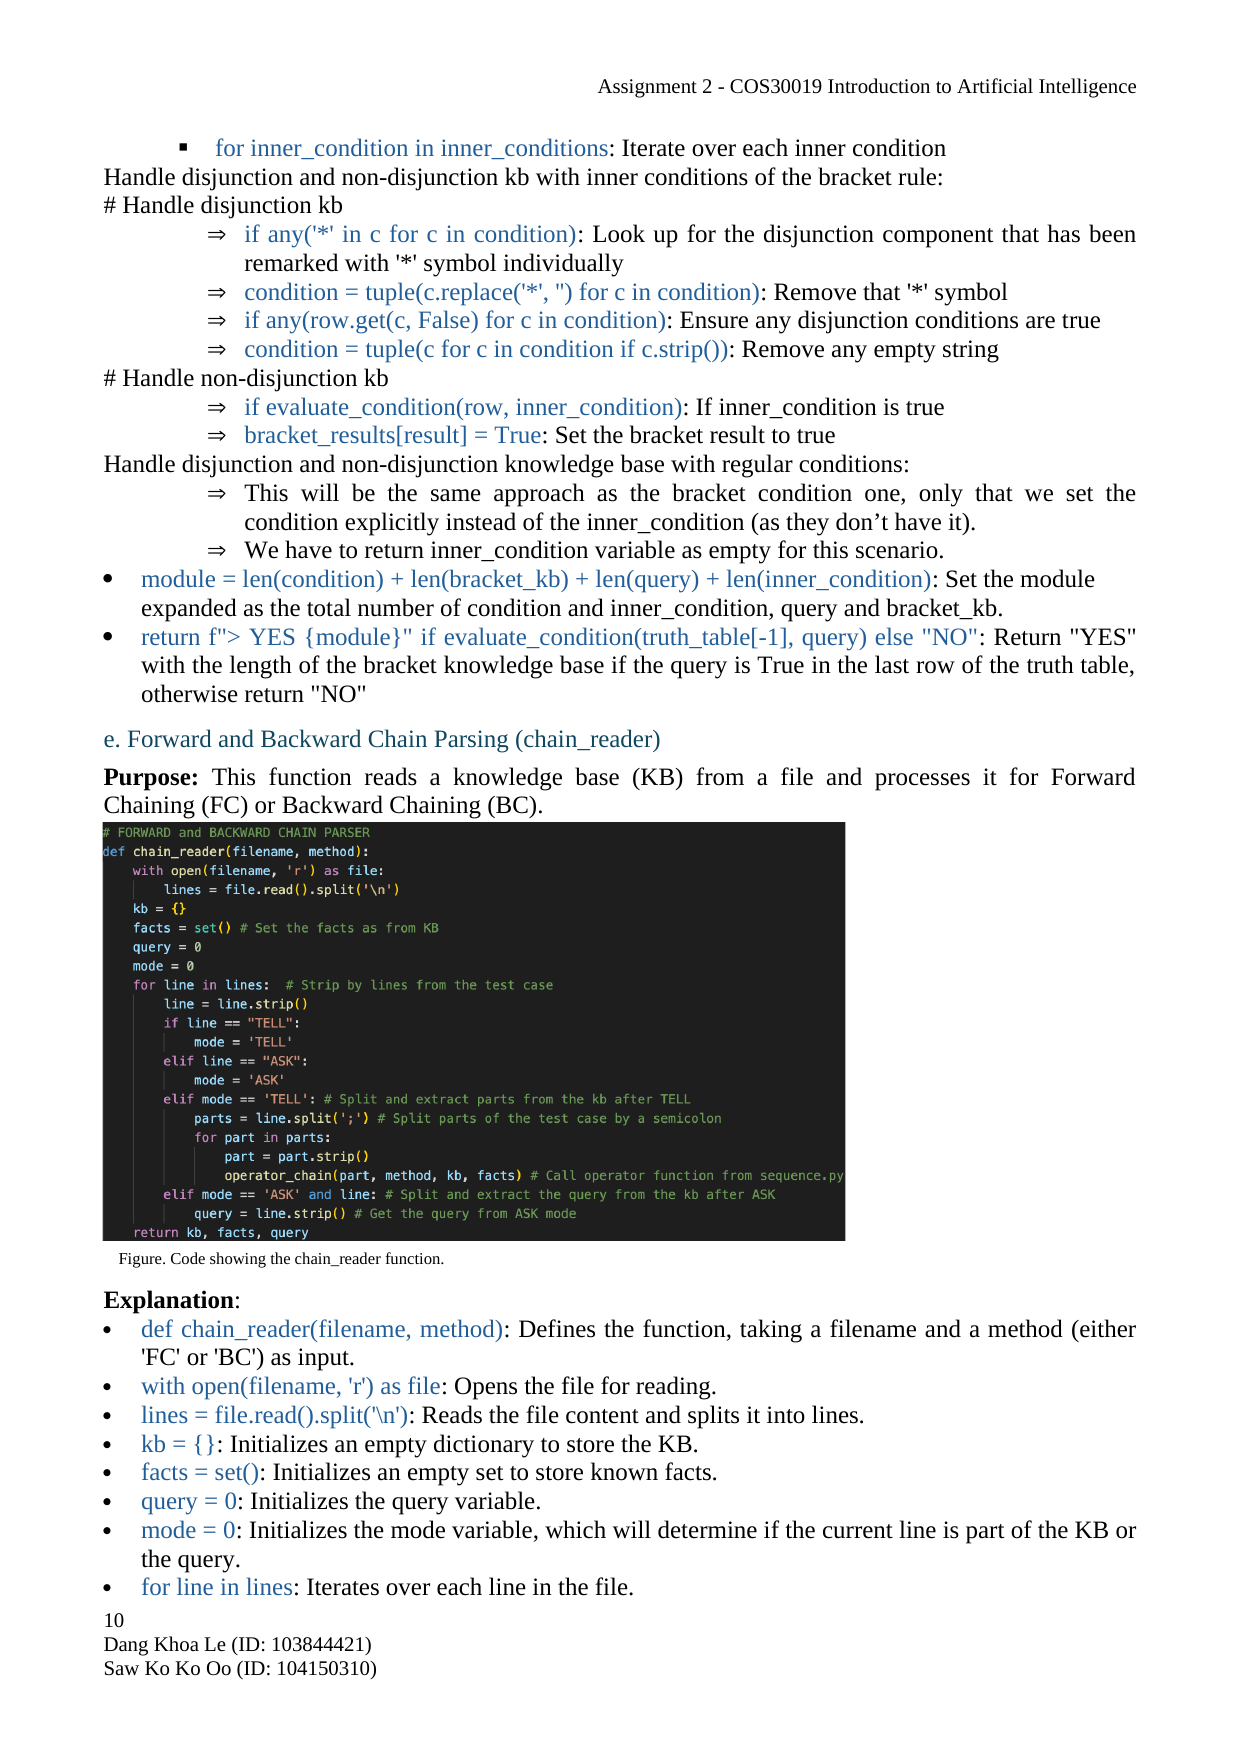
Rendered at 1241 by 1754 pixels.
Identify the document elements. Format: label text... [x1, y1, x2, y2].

list condition = tuple(c for c in condition if c.strip()): Remove any empty string [207, 334, 1137, 363]
list with open(filename, 'r') as file: Opens the file for reading. [103, 1371, 1137, 1400]
text Handle disjunction and non-disjunction knowledge base with regular conditions: [103, 449, 1137, 478]
list module = len(condition) + len(bracket_kb) + len(query) + len(inner_condition): Set the module expanded as the total number of condition and inner_condition, query and bracket_kb. [103, 564, 1137, 622]
list mode = 0: Initializes the mode variable, which will determine if the current line is part of the KB or the query. [103, 1515, 1137, 1572]
list if any(row.get(c, False) for c in condition): Ensure any disjunction conditions are true [207, 305, 1137, 334]
list if any('*' in c for c in condition): Look up for the disjunction component that has been remarked with '*' symbol individually [207, 219, 1137, 277]
subtitle e. Forward and Backward Chain Parsing (chain_reader) [103, 724, 1137, 753]
list def chain_reader(filename, method): Defines the function, taking a filename and a method (either 'FC' or 'BC') as input. [103, 1314, 1137, 1371]
text # Handle non-disjunction kb [103, 363, 1137, 392]
list for inner_condition in inner_conditions: Iterate over each inner condition [177, 133, 1137, 162]
list for line in lines: Iterates over each line in the file. [103, 1572, 1137, 1601]
list This will be the same approach as the bracket condition one, only that we set the condition explicitly instead of the inner_condition (as they don’t have it). [207, 478, 1137, 535]
list kb = {}: Initializes an empty dictionary to store the KB. [103, 1429, 1137, 1457]
list condition = tuple(c.replace('*', '') for c in condition): Remove that '*' symbol [207, 277, 1137, 305]
picture [102, 822, 846, 1241]
list facts = set(): Initializes an empty set to store known facts. [103, 1457, 1137, 1486]
list lines = file.read().split('\n'): Reads the file content and splits it into lines. [103, 1400, 1137, 1429]
list bracket_results[result] = True: Set the bracket result to true [207, 420, 1137, 449]
list query = 0: Initializes the query variable. [103, 1486, 1137, 1515]
text Purpose: This function reads a knowledge base (KB) from a file and processes it for Forward Chaining (FC) or Backward Chaining (BC). [103, 762, 1137, 819]
text # Handle disjunction kb [103, 190, 1137, 219]
list if evaluate_condition(row, inner_condition): If inner_condition is true [207, 392, 1137, 420]
list return f"> YES {module}" if evaluate_condition(truth_table[-1], query) else "NO": Return "YES" with the length of the bracket knowledge base if the query is True in the last row of the truth table, otherwise return "NO" [103, 622, 1137, 708]
text Handle disjunction and non-disjunction kb with inner conditions of the bracket rule: [103, 162, 1137, 190]
list We have to return inner_condition variable as empty for this scenario. [207, 535, 1137, 564]
